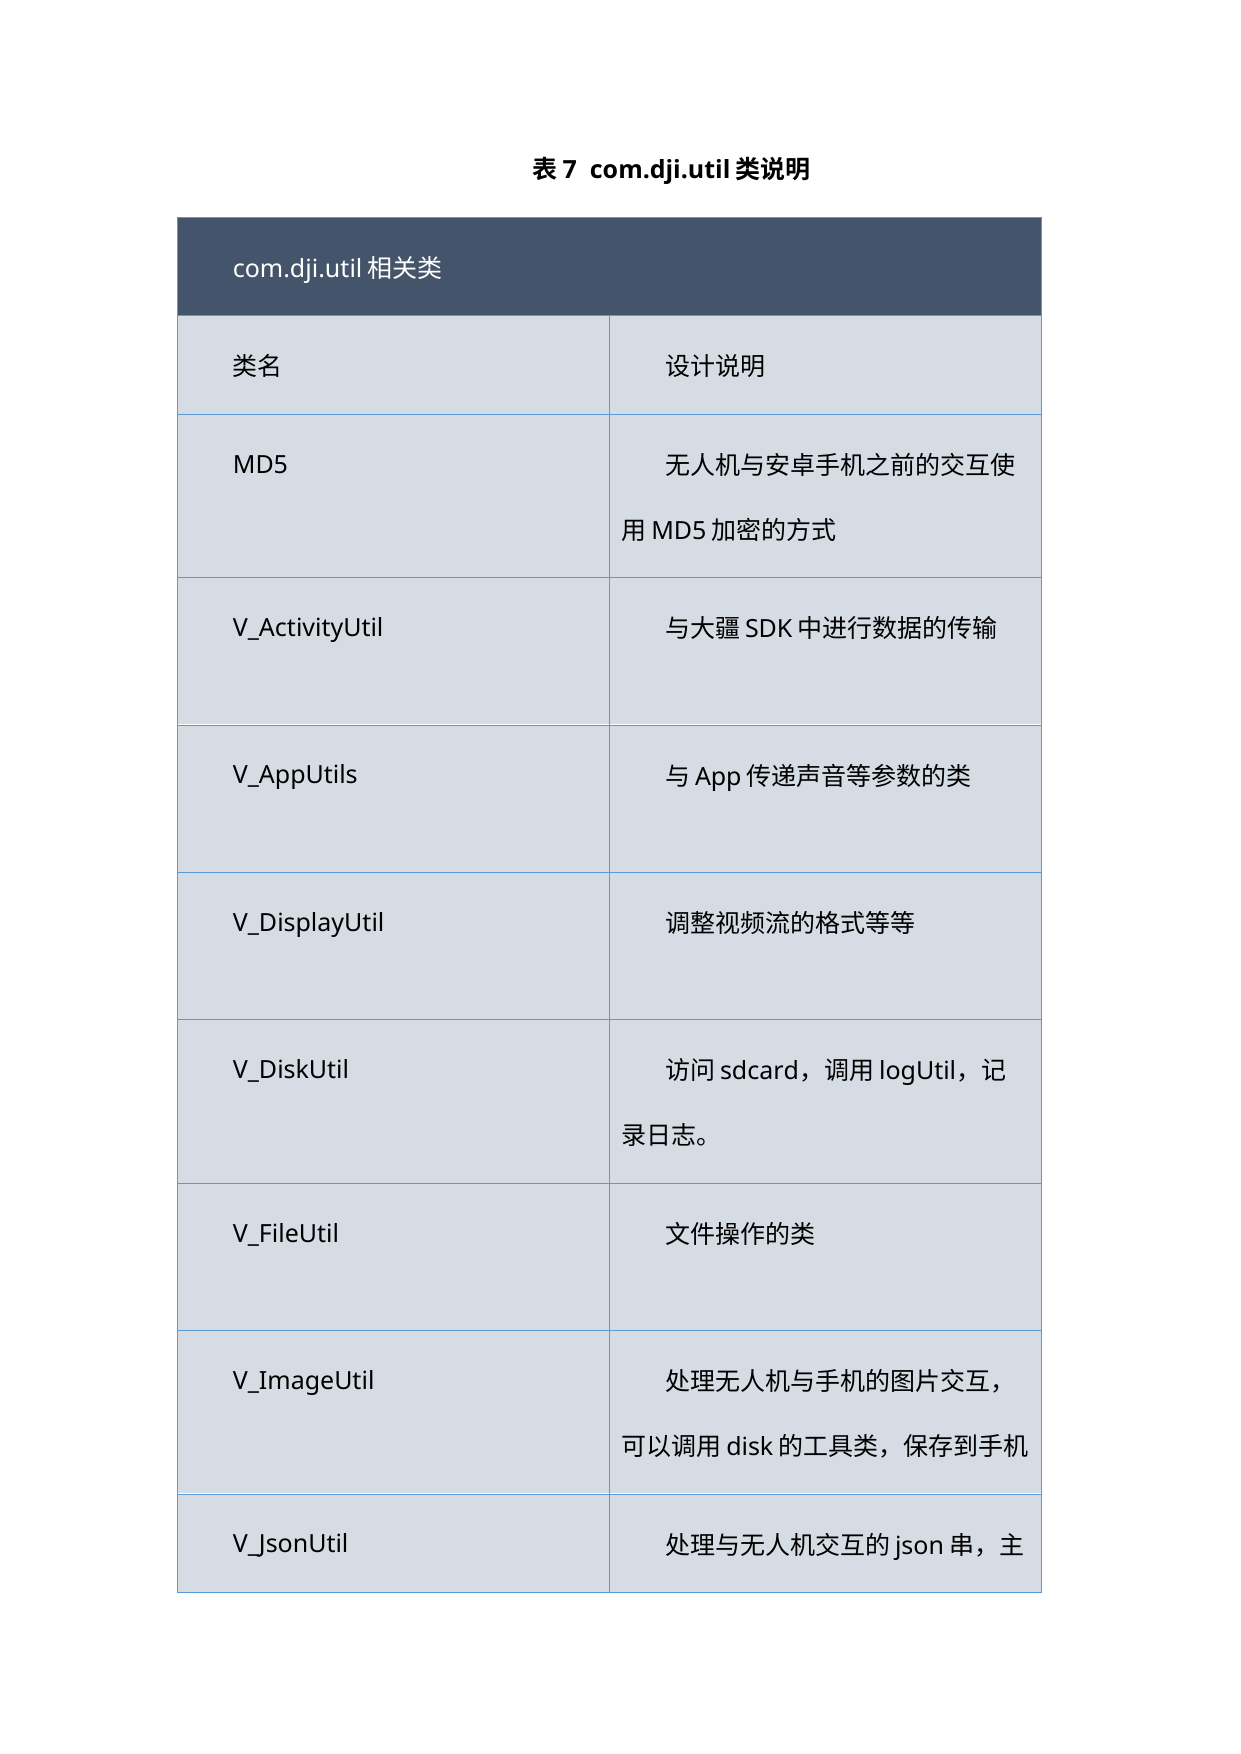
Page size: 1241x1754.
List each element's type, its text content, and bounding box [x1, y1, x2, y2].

text 表7 com.dji.util类说明 [177, 135, 1122, 200]
table_cell V_DiskUtil [178, 1020, 609, 1183]
table_cell 无人机与安卓手机之前的交互使用MD5加密的方式 [610, 415, 1041, 577]
table_cell V_ActivityUtil [178, 578, 609, 724]
table_cell V_FileUtil [178, 1184, 609, 1330]
table_cell 与大疆SDK中进行数据的传输 [610, 578, 1041, 724]
table_cell MD5 [178, 415, 609, 577]
table_cell V_JsonUtil [178, 1495, 609, 1592]
table_cell 访问sdcard，调用logUtil，记录日志。 [610, 1020, 1041, 1183]
table_cell 文件操作的类 [610, 1184, 1041, 1330]
table_cell V_ImageUtil [178, 1331, 609, 1493]
table_header com.dji.util相关类 [178, 218, 1041, 315]
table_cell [610, 1495, 1041, 1592]
table_cell 处理无人机与手机的图片交互，可以调用disk的工具类，保存到手机 [610, 1331, 1041, 1493]
table_cell V_AppUtils [178, 726, 609, 872]
table_cell 类名 [178, 316, 609, 414]
table_cell 调整视频流的格式等等 [610, 873, 1041, 1019]
table_cell V_DisplayUtil [178, 873, 609, 1019]
table_cell 设计说明 [610, 316, 1041, 414]
table_cell 与App传递声音等参数的类 [610, 726, 1041, 872]
